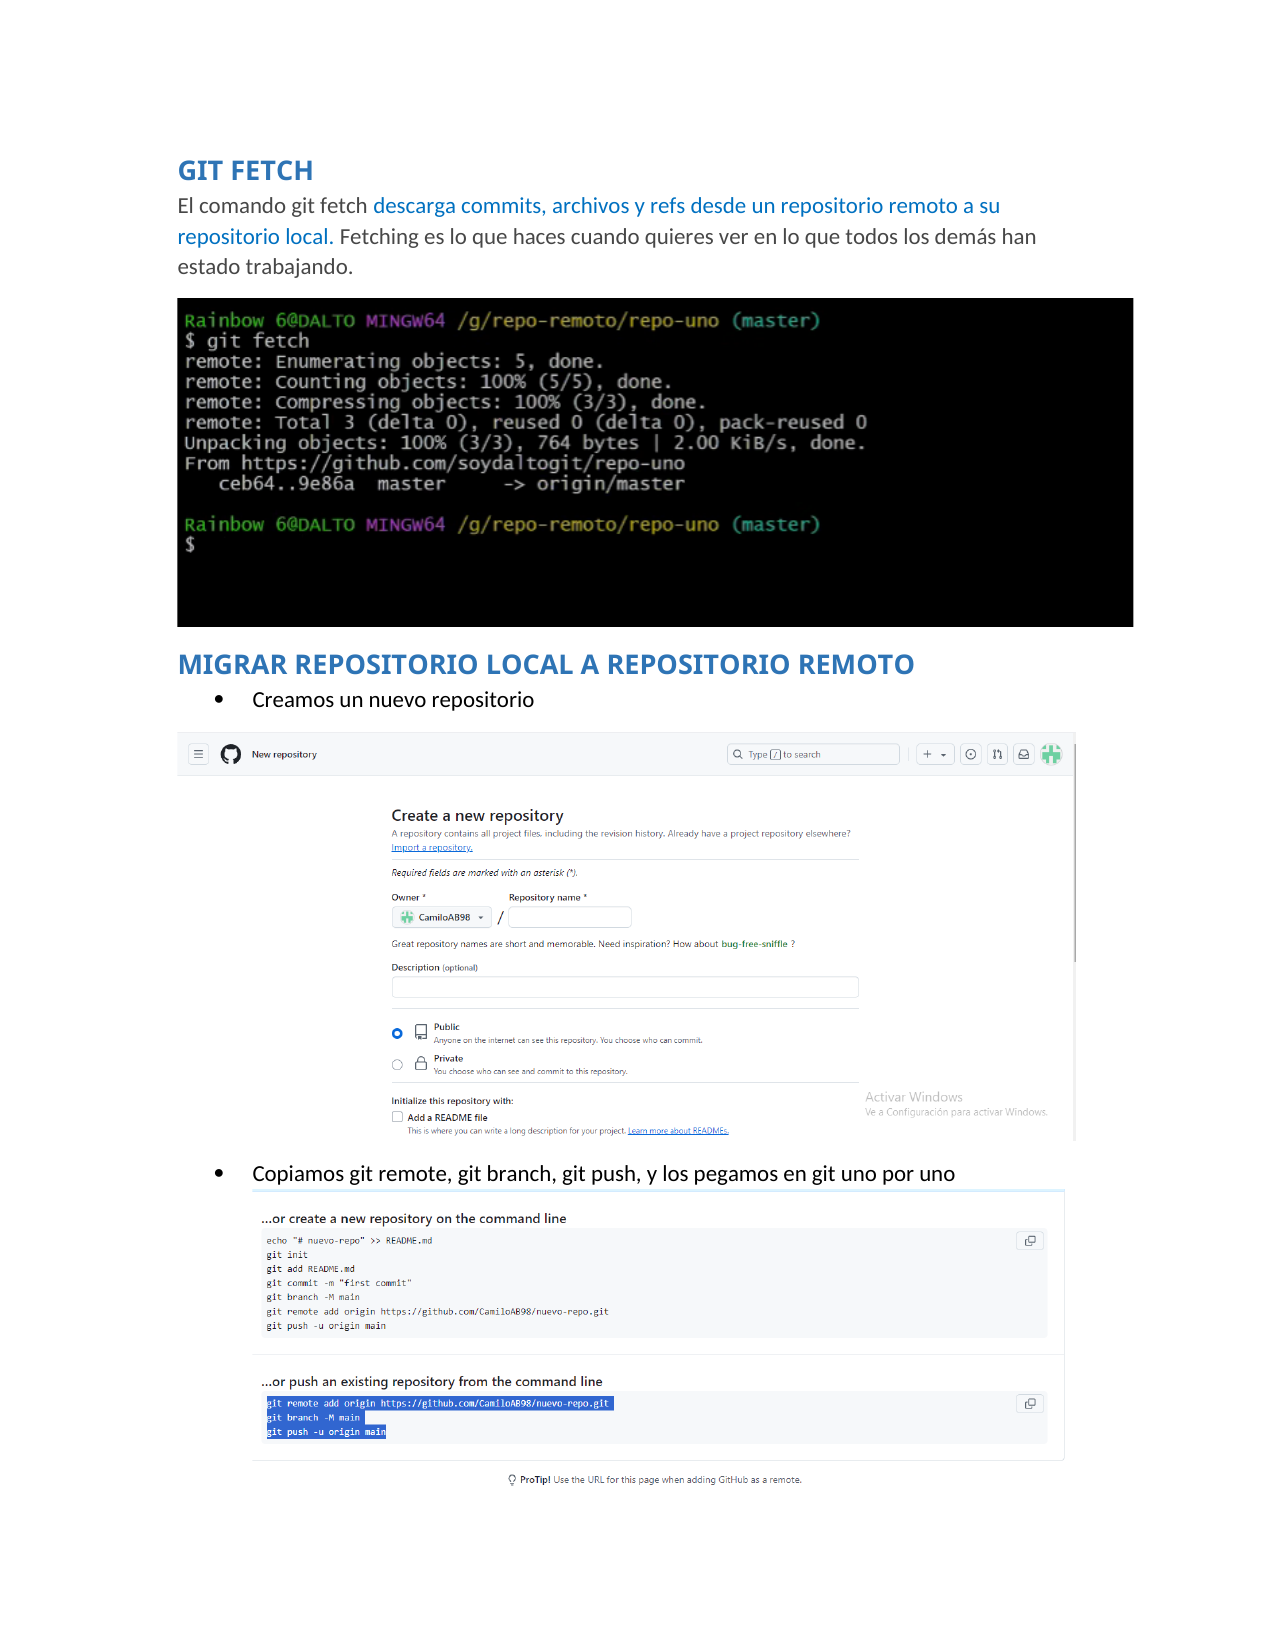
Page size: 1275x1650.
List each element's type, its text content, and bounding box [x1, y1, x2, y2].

picture [252, 1189, 1068, 1493]
text El comando git fetch descarga commits, archivos y refs desde un repositorio remoto a su repositorio local. Fetching es lo que haces cuando quieres ver en lo que todos los demás han estado trabajando. [177, 192, 1098, 280]
subtitle MIGRAR REPOSITORIO LOCAL A REPOSITORIO REMOTO [177, 646, 1098, 683]
subtitle GIT FETCH [177, 152, 1098, 189]
picture [177, 298, 1134, 627]
list Creamos un nuevo repositorio [215, 686, 1098, 714]
picture [177, 732, 1076, 1141]
list Copiamos git remote, git branch, git push, y los pegamos en git uno por uno [215, 1159, 1098, 1187]
